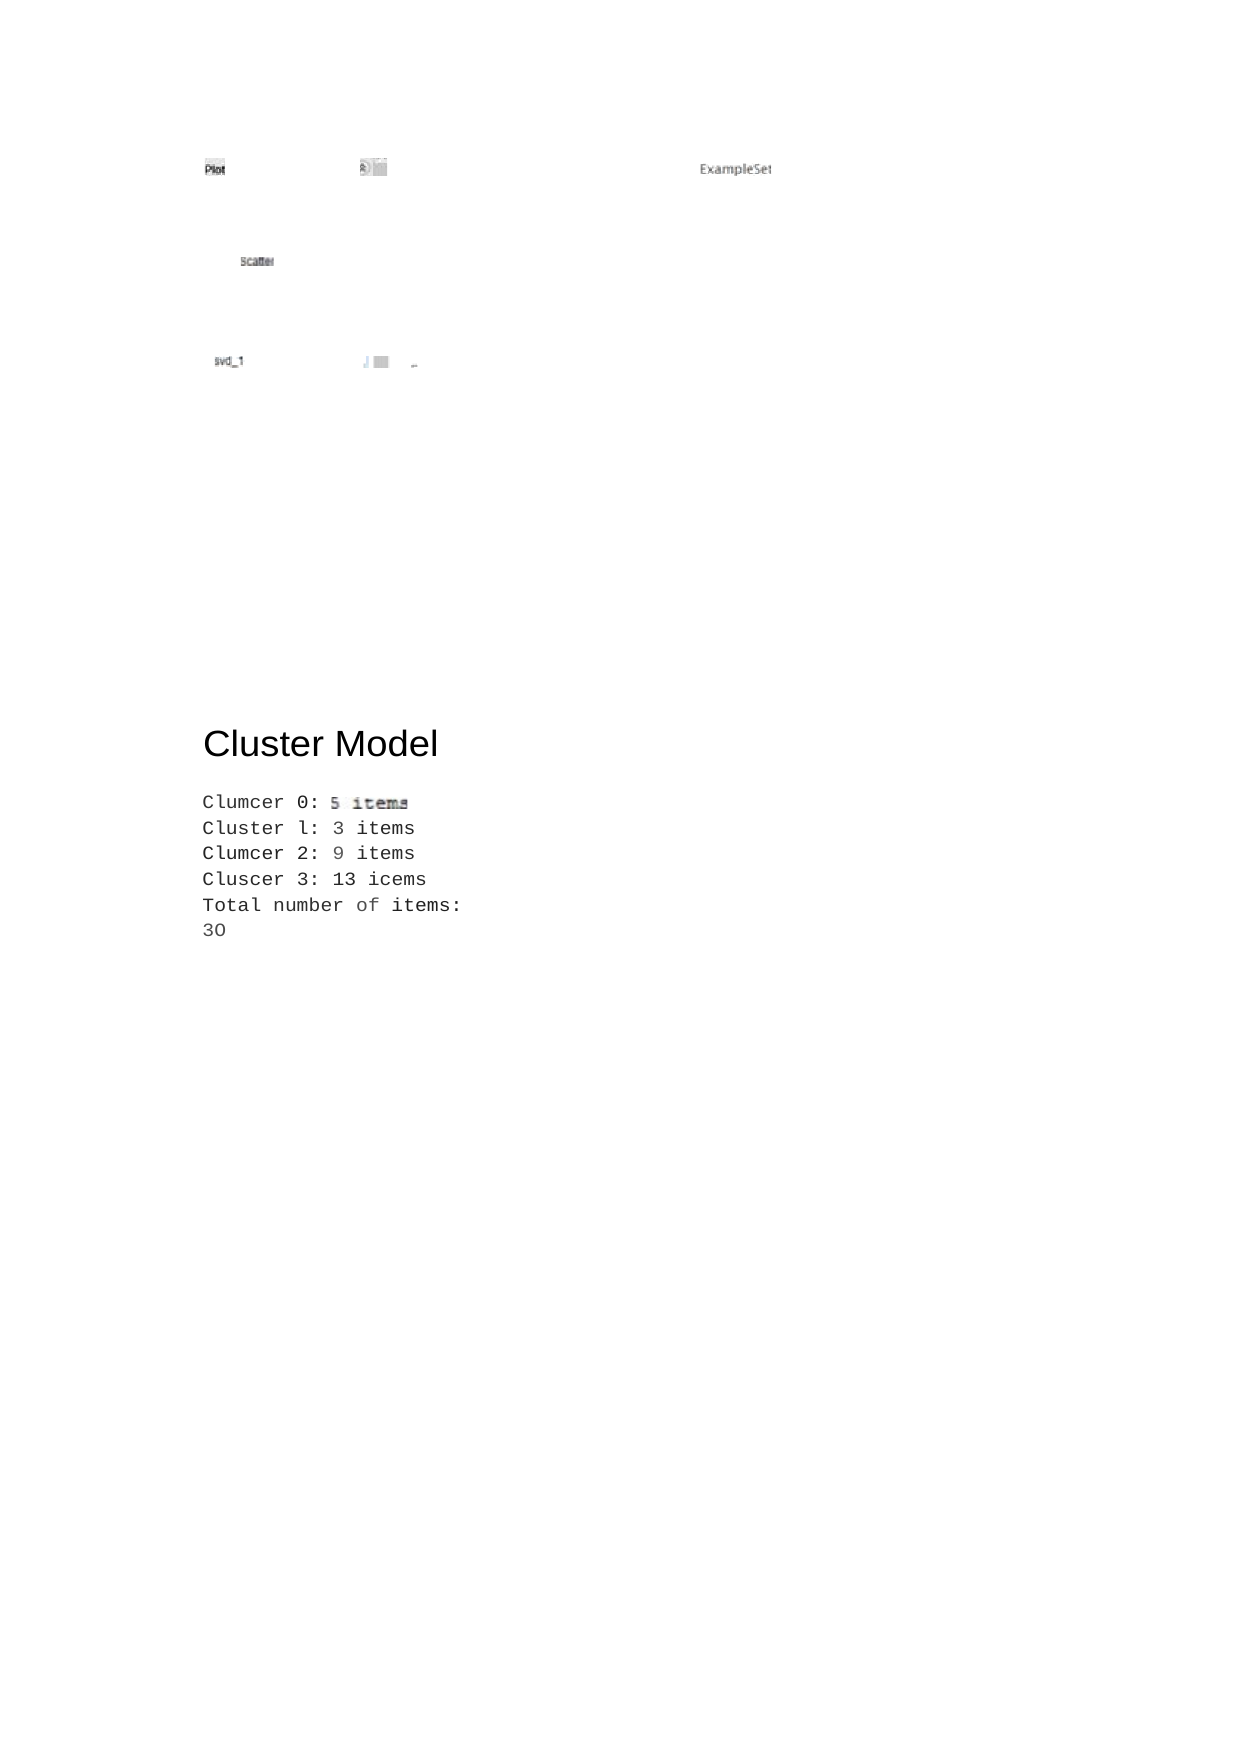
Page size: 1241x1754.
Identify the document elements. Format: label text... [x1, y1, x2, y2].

picture [240, 257, 274, 266]
picture [700, 163, 772, 176]
picture [214, 356, 418, 368]
text Cluster Model [203, 722, 1228, 764]
picture [331, 797, 408, 809]
picture [360, 158, 388, 176]
text Cluscer 3: 13 icems Total number of items: 3O [202, 870, 491, 942]
picture [204, 158, 225, 176]
text Cluster l: 3 items Clumcer 2: 9 items [202, 818, 489, 865]
text Clumcer 0: [202, 792, 1228, 814]
